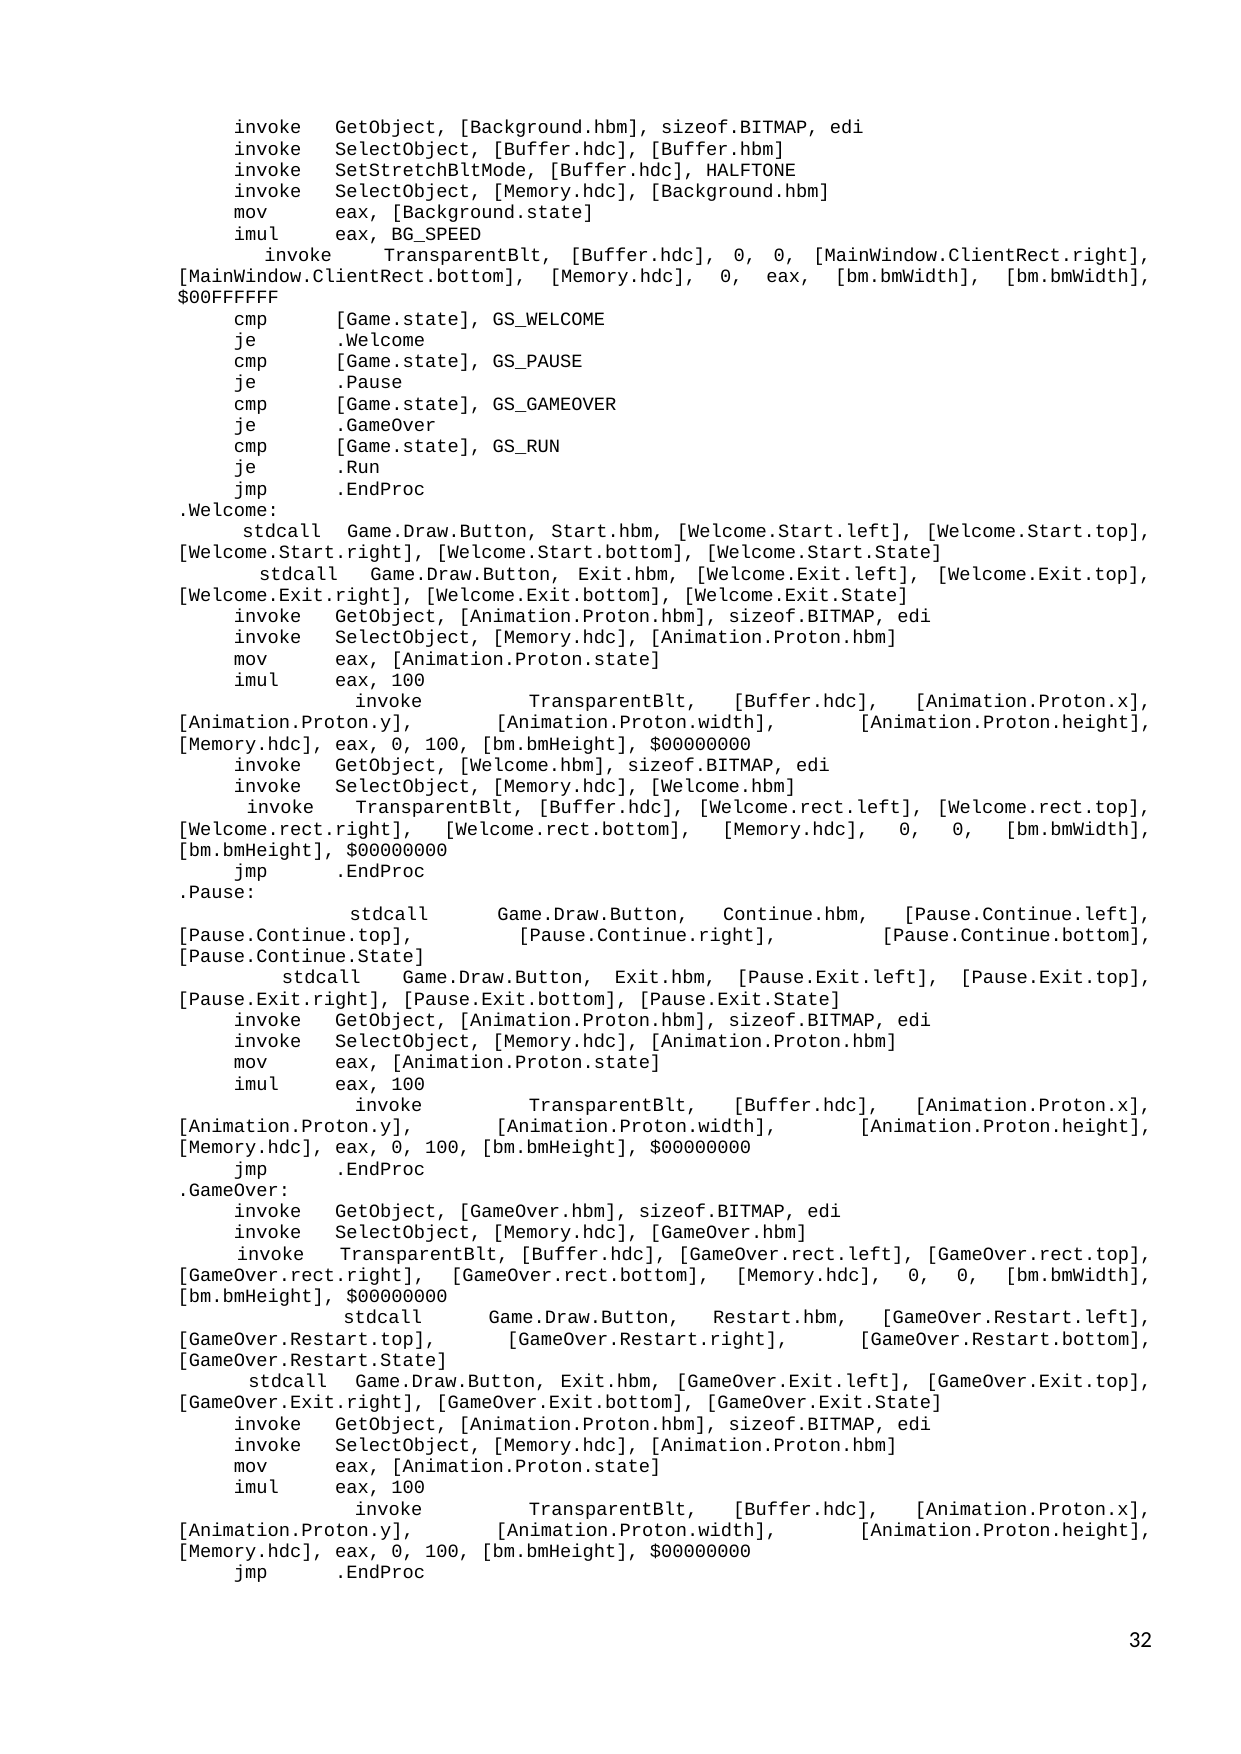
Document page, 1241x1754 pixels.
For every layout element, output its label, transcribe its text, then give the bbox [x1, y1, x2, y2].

text invoke TransparentBlt, [Buffer.hdc], [Animation.Proton.x], [Animation.Proton.y], [Animation.Proton.width], [Animation.Proton.height], [Memory.hdc], eax, 0, 100, [bm.bmHeight], $00000000 [177, 692, 1152, 756]
text cmp [Game.state], GS_RUN [177, 437, 1152, 458]
text invoke SelectObject, [Memory.hdc], [Animation.Proton.hbm] [177, 1436, 1152, 1457]
text jmp .EndProc [177, 479, 1152, 501]
text stdcall Game.Draw.Button, Restart.hbm, [GameOver.Restart.left], [GameOver.Restart.top], [GameOver.Restart.right], [GameOver.Restart.bottom], [GameOver.Restart.State] [177, 1308, 1152, 1372]
text mov eax, [Background.state] [177, 203, 1152, 224]
text jmp .EndProc [177, 862, 1152, 883]
text imul eax, 100 [177, 1478, 1152, 1499]
text invoke GetObject, [Background.hbm], sizeof.BITMAP, edi [177, 118, 1152, 139]
text invoke TransparentBlt, [Buffer.hdc], [Animation.Proton.x], [Animation.Proton.y], [Animation.Proton.width], [Animation.Proton.height], [Memory.hdc], eax, 0, 100, [bm.bmHeight], $00000000 [177, 1096, 1152, 1159]
text stdcall Game.Draw.Button, Start.hbm, [Welcome.Start.left], [Welcome.Start.top], [Welcome.Start.right], [Welcome.Start.bottom], [Welcome.Start.State] [177, 522, 1152, 564]
text cmp [Game.state], GS_PAUSE [177, 352, 1152, 373]
text invoke GetObject, [GameOver.hbm], sizeof.BITMAP, edi [177, 1202, 1152, 1223]
text .GameOver: [177, 1181, 1152, 1202]
text cmp [Game.state], GS_WELCOME [177, 309, 1152, 331]
text stdcall Game.Draw.Button, Exit.hbm, [Pause.Exit.left], [Pause.Exit.top], [Pause.Exit.right], [Pause.Exit.bottom], [Pause.Exit.State] [177, 968, 1152, 1011]
text invoke GetObject, [Animation.Proton.hbm], sizeof.BITMAP, edi [177, 1011, 1152, 1032]
text stdcall Game.Draw.Button, Continue.hbm, [Pause.Continue.left], [Pause.Continue.top], [Pause.Continue.right], [Pause.Continue.bottom], [Pause.Continue.State] [177, 904, 1152, 968]
text mov eax, [Animation.Proton.state] [177, 1457, 1152, 1478]
text stdcall Game.Draw.Button, Exit.hbm, [Welcome.Exit.left], [Welcome.Exit.top], [Welcome.Exit.right], [Welcome.Exit.bottom], [Welcome.Exit.State] [177, 564, 1152, 607]
text .Pause: [177, 883, 1152, 904]
text mov eax, [Animation.Proton.state] [177, 1053, 1152, 1074]
text invoke SetStretchBltMode, [Buffer.hdc], HALFTONE [177, 161, 1152, 182]
text imul eax, 100 [177, 1074, 1152, 1096]
text invoke SelectObject, [Memory.hdc], [Welcome.hbm] [177, 777, 1152, 798]
text invoke SelectObject, [Memory.hdc], [GameOver.hbm] [177, 1223, 1152, 1244]
text jmp .EndProc [177, 1159, 1152, 1181]
text invoke TransparentBlt, [Buffer.hdc], 0, 0, [MainWindow.ClientRect.right], [MainWindow.ClientRect.bottom], [Memory.hdc], 0, eax, [bm.bmWidth], [bm.bmWidth], $00FFFFFF [177, 246, 1152, 309]
text imul eax, 100 [177, 671, 1152, 692]
text invoke TransparentBlt, [Buffer.hdc], [Animation.Proton.x], [Animation.Proton.y], [Animation.Proton.width], [Animation.Proton.height], [Memory.hdc], eax, 0, 100, [bm.bmHeight], $00000000 [177, 1499, 1152, 1563]
text invoke SelectObject, [Buffer.hdc], [Buffer.hbm] [177, 139, 1152, 161]
text invoke SelectObject, [Memory.hdc], [Animation.Proton.hbm] [177, 1032, 1152, 1053]
text invoke TransparentBlt, [Buffer.hdc], [GameOver.rect.left], [GameOver.rect.top], [GameOver.rect.right], [GameOver.rect.bottom], [Memory.hdc], 0, 0, [bm.bmWidth], [bm.bmHeight], $00000000 [177, 1244, 1152, 1308]
text imul eax, BG_SPEED [177, 224, 1152, 246]
text je .Pause [177, 373, 1152, 394]
text .Welcome: [177, 501, 1152, 522]
text je .Welcome [177, 331, 1152, 352]
text invoke GetObject, [Welcome.hbm], sizeof.BITMAP, edi [177, 756, 1152, 777]
text invoke SelectObject, [Memory.hdc], [Background.hbm] [177, 182, 1152, 203]
text cmp [Game.state], GS_GAMEOVER [177, 394, 1152, 416]
text jmp .EndProc [177, 1563, 1152, 1584]
text invoke TransparentBlt, [Buffer.hdc], [Welcome.rect.left], [Welcome.rect.top], [Welcome.rect.right], [Welcome.rect.bottom], [Memory.hdc], 0, 0, [bm.bmWidth], [bm.bmHeight], $00000000 [177, 798, 1152, 862]
text stdcall Game.Draw.Button, Exit.hbm, [GameOver.Exit.left], [GameOver.Exit.top], [GameOver.Exit.right], [GameOver.Exit.bottom], [GameOver.Exit.State] [177, 1372, 1152, 1414]
text mov eax, [Animation.Proton.state] [177, 649, 1152, 671]
text je .Run [177, 458, 1152, 479]
text invoke GetObject, [Animation.Proton.hbm], sizeof.BITMAP, edi [177, 607, 1152, 628]
text je .GameOver [177, 416, 1152, 437]
text invoke GetObject, [Animation.Proton.hbm], sizeof.BITMAP, edi [177, 1414, 1152, 1436]
text invoke SelectObject, [Memory.hdc], [Animation.Proton.hbm] [177, 628, 1152, 649]
